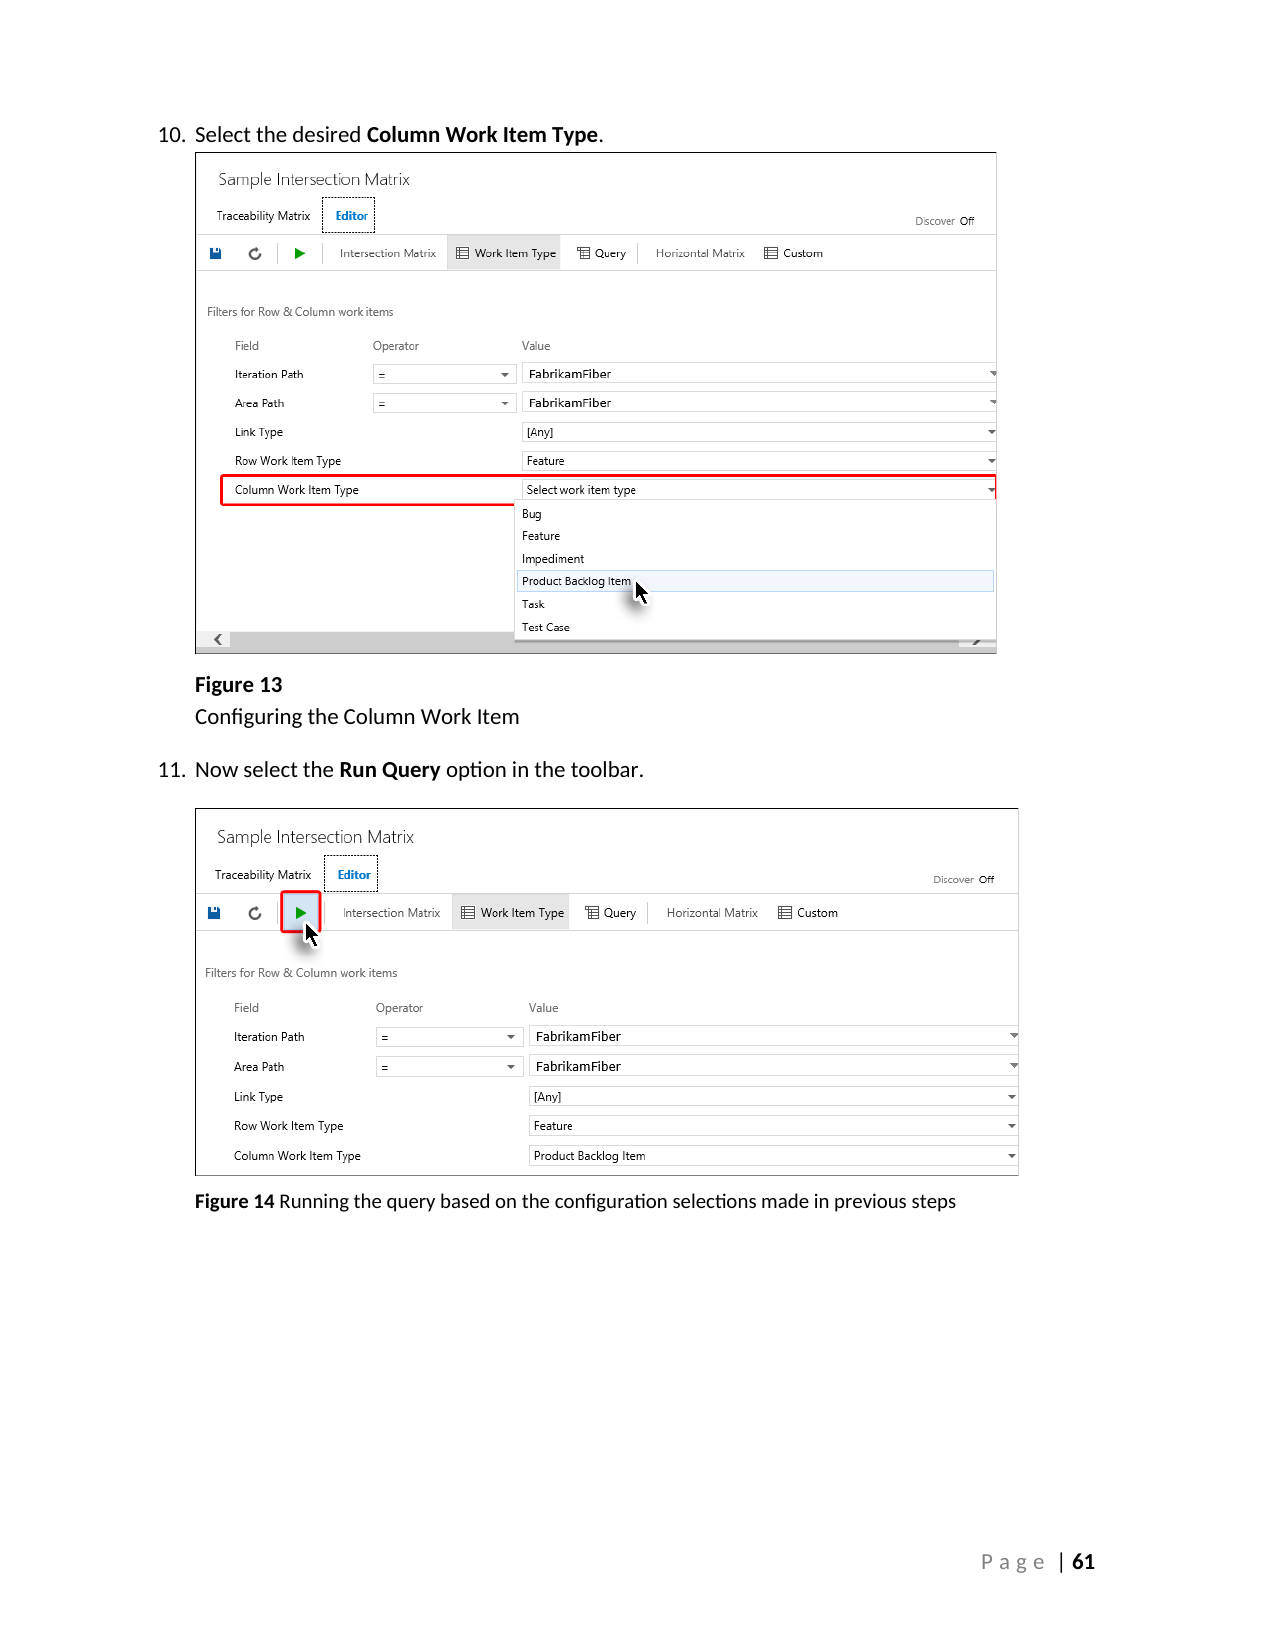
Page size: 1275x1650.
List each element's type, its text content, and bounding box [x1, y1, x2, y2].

picture [195, 152, 997, 654]
text Figure 13 [195, 670, 1125, 698]
list Now select the Run Query option in the toolbar. [157, 755, 1125, 783]
picture [195, 808, 1019, 1176]
text Configuring the Column Work Item [195, 702, 1125, 730]
list Select the desired Column Work Item Type. [157, 120, 1125, 148]
text Figure 14 Running the query based on the configuration selections made in previous steps [195, 1188, 1125, 1214]
